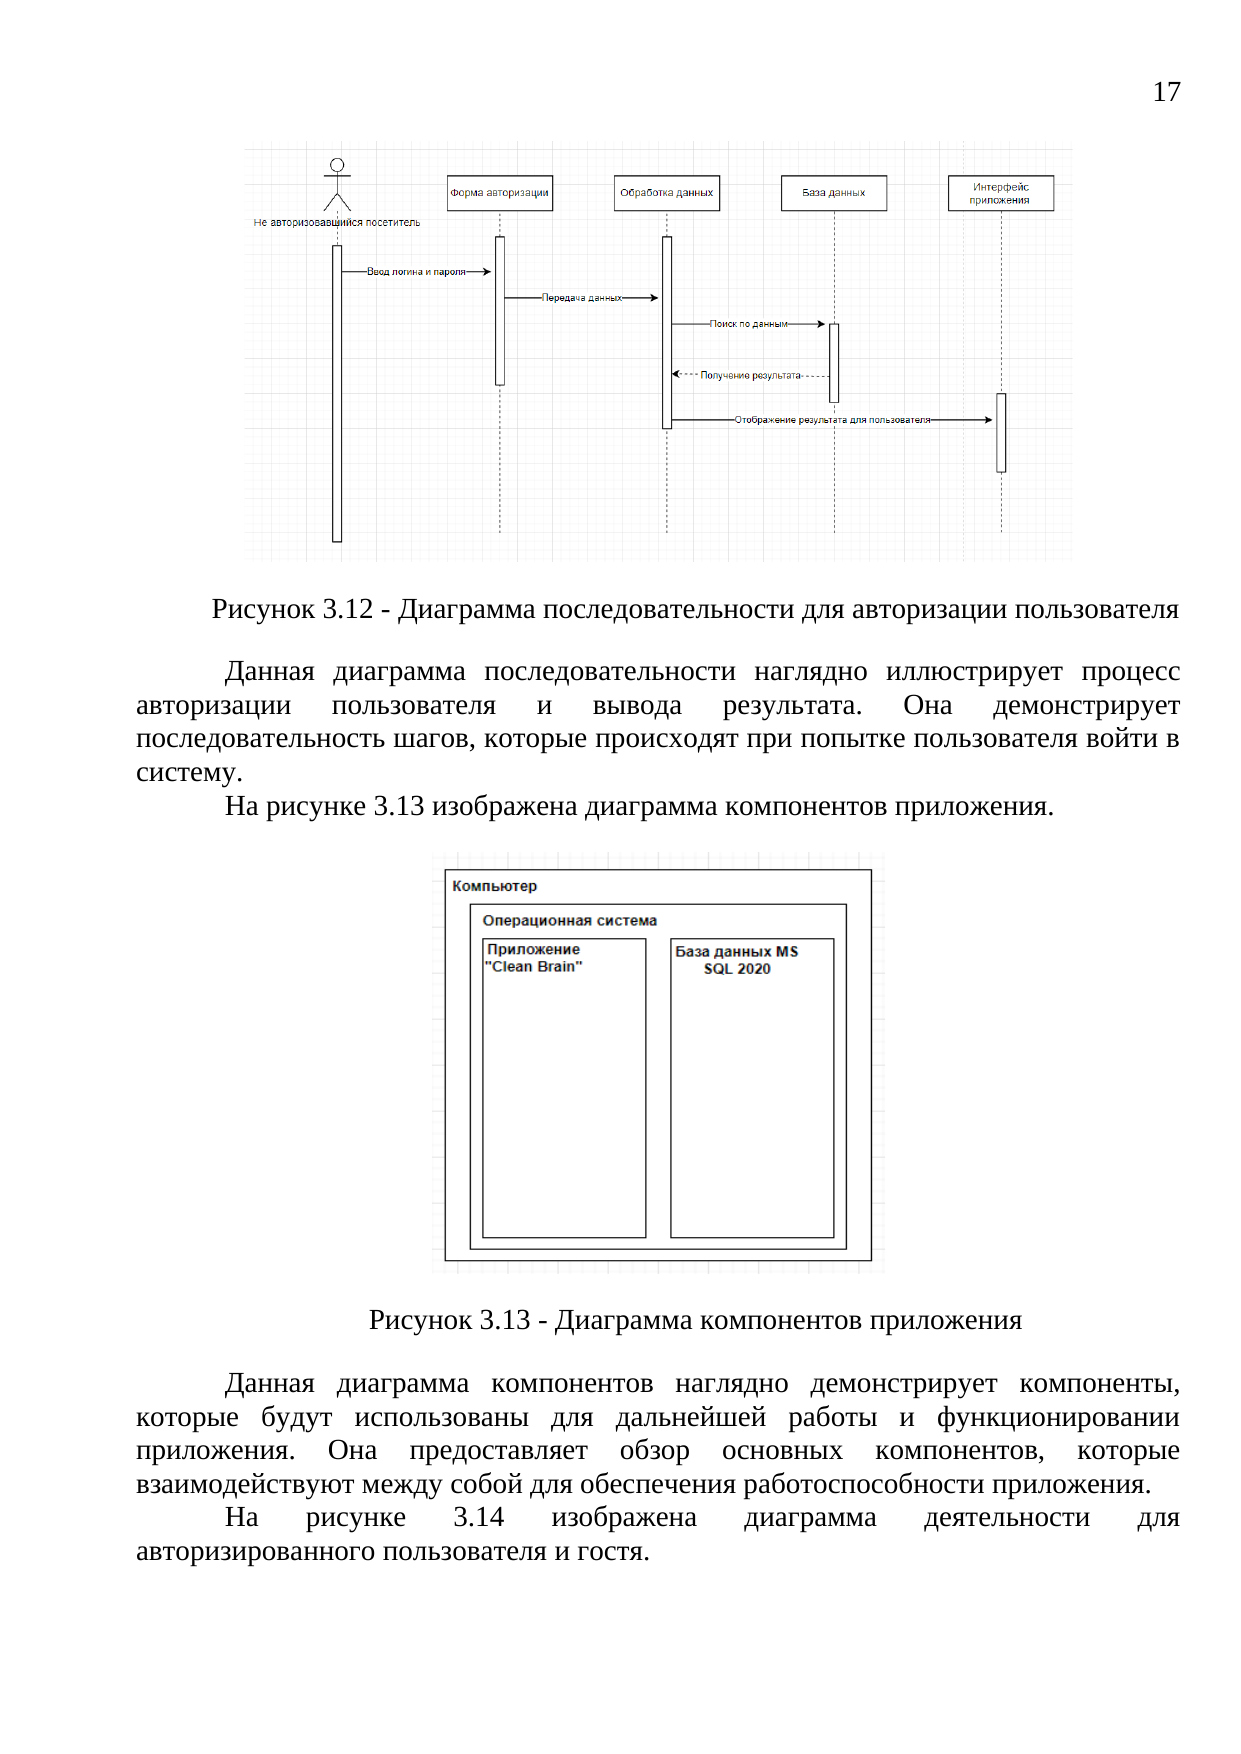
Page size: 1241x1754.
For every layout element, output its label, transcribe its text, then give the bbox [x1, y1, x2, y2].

text Данная диаграмма компонентов наглядно демонстрирует компоненты, которые будут использованы для дальнейшей работы и функционировании приложения. Она предоставляет обзор основных компонентов, которые взаимодействуют между собой для обеспечения работоспособности приложения. [136, 1365, 1181, 1499]
text На рисунке 3.13 изображена диаграмма компонентов приложения. [136, 788, 1181, 821]
text Рисунок 3.13 - Диаграмма компонентов приложения [136, 1302, 1181, 1336]
picture [432, 852, 886, 1274]
text Рисунок 3.12 - Диаграмма последовательности для авторизации пользователя [136, 591, 1181, 624]
text На рисунке 3.14 изображена диаграмма деятельности для авторизированного пользователя и гостя. [136, 1499, 1181, 1566]
picture [244, 141, 1073, 562]
text Данная диаграмма последовательности наглядно иллюстрирует процесс авторизации пользователя и вывода результата. Она демонстрирует последовательность шагов, которые происходят при попытке пользователя войти в систему. [136, 653, 1181, 788]
